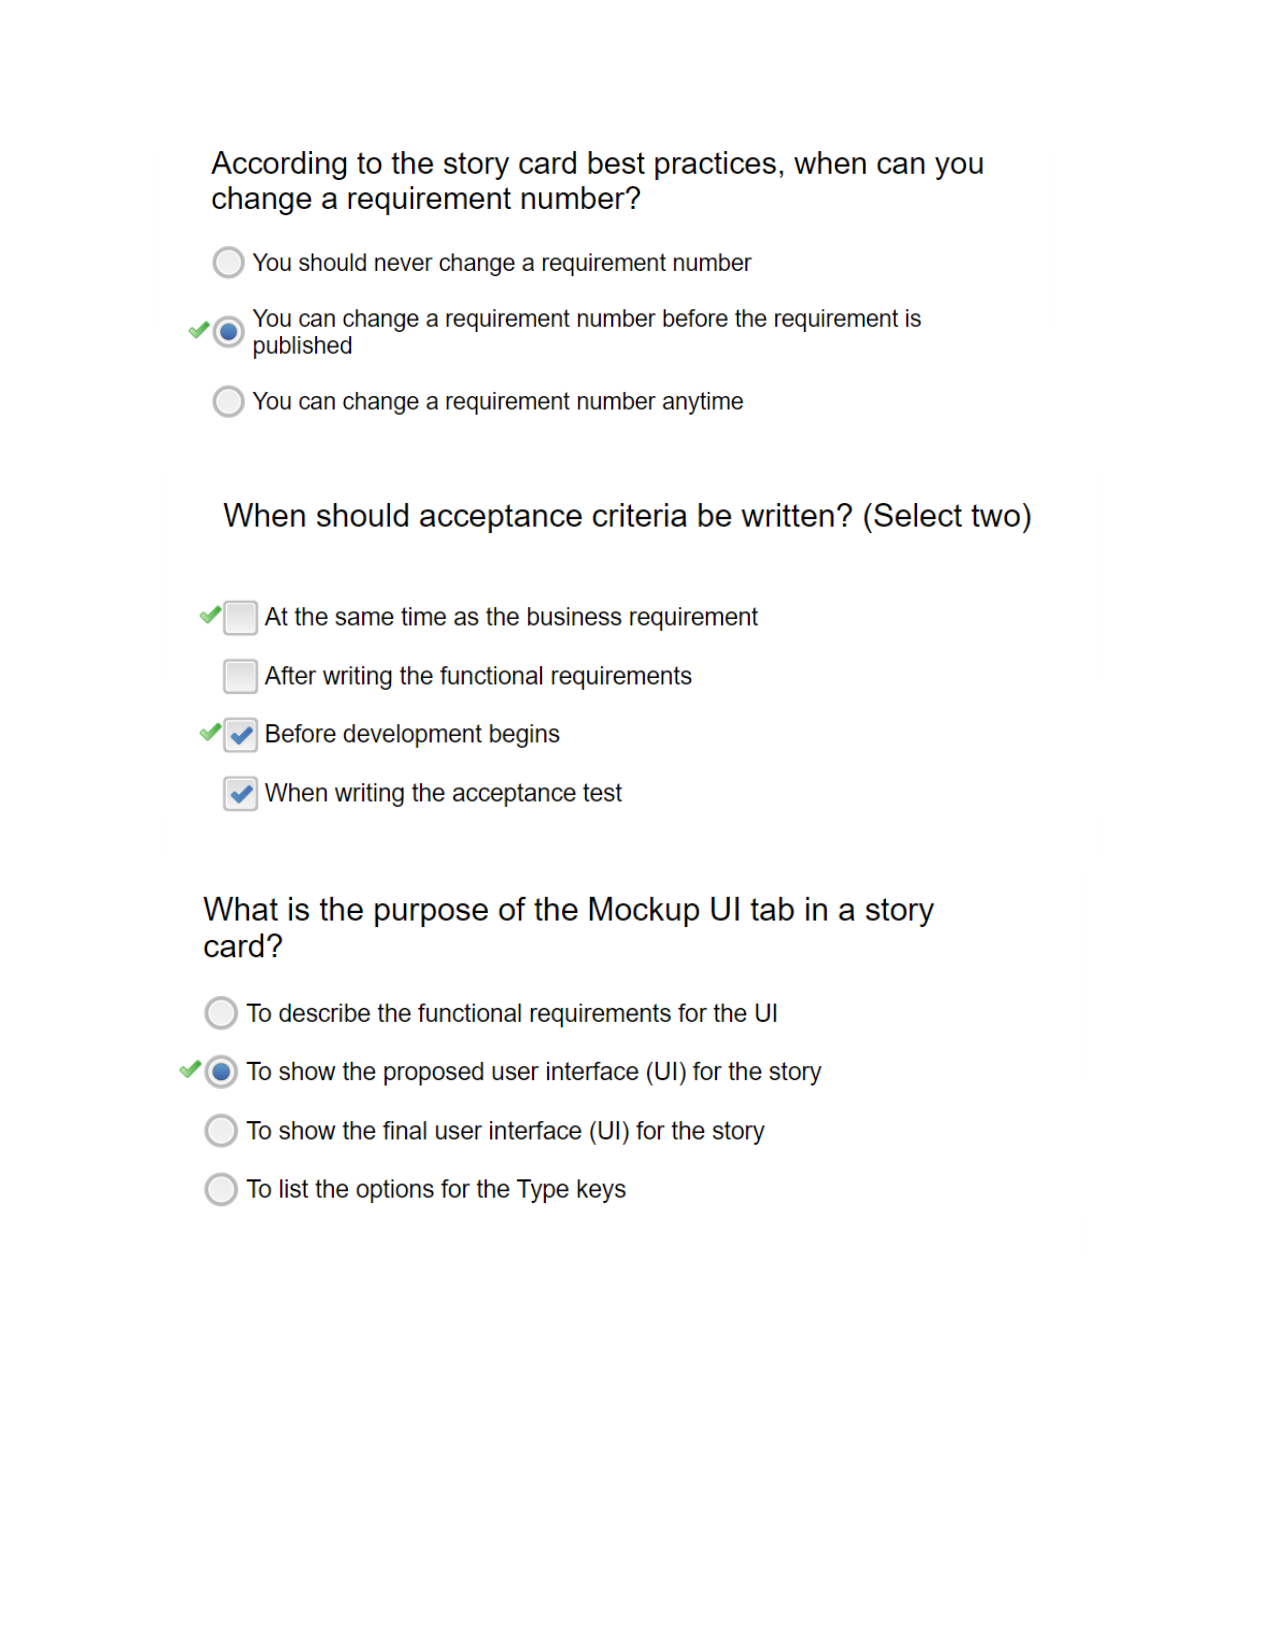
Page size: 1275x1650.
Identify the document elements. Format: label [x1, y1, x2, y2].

picture [150, 871, 1125, 1257]
picture [150, 473, 1125, 853]
picture [150, 150, 1125, 455]
